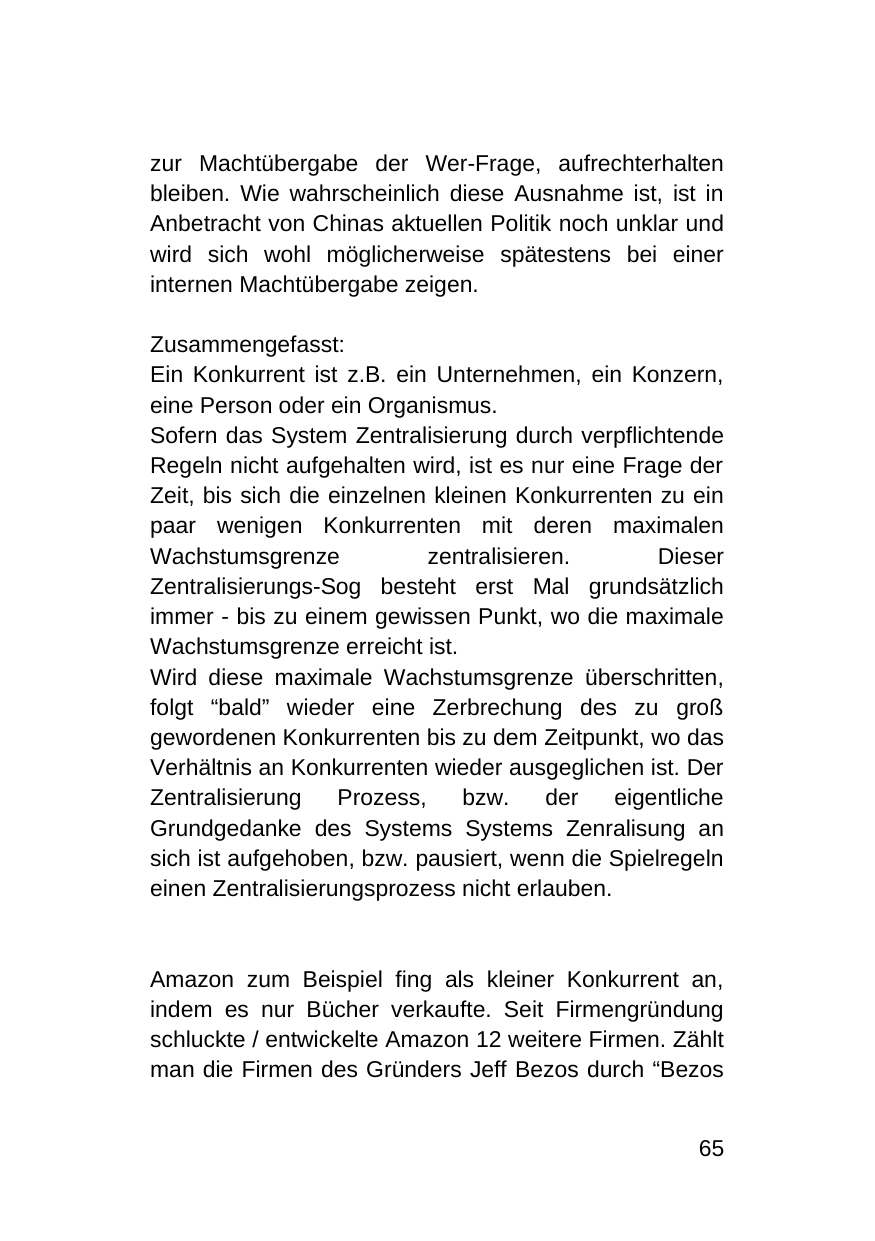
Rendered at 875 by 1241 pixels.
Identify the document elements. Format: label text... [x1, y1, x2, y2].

text Sofern das System Zentralisierung durch verpflichtende Regeln nicht aufgehalten wird, ist es nur eine Frage der Zeit, bis sich die einzelnen kleinen Konkurrenten zu ein paar wenigen Konkurrenten mit deren maximalen Wachstumsgrenze zentralisieren. Dieser Zentralisierungs-Sog besteht erst Mal grundsätzlich immer - bis zu einem gewissen Punkt, wo die maximale Wachstumsgrenze erreicht ist. [150, 422, 724, 660]
text Wird diese maximale Wachstumsgrenze überschritten, folgt “bald” wieder eine Zerbrechung des zu groß gewordenen Konkurrenten bis zu dem Zeitpunkt, wo das Verhältnis an Konkurrenten wieder ausgeglichen ist. Der Zentralisierung Prozess, bzw. der eigentliche Grundgedanke des Systems Systems Zenralisung an sich ist aufgehoben, bzw. pausiert, wenn die Spielregeln einen Zentralisierungsprozess nicht erlauben. [150, 663, 724, 901]
text Zusammengefasst: Ein Konkurrent ist z.B. ein Unternehmen, ein Konzern, eine Person oder ein Organismus. [150, 331, 724, 418]
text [150, 150, 724, 297]
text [150, 905, 724, 1083]
